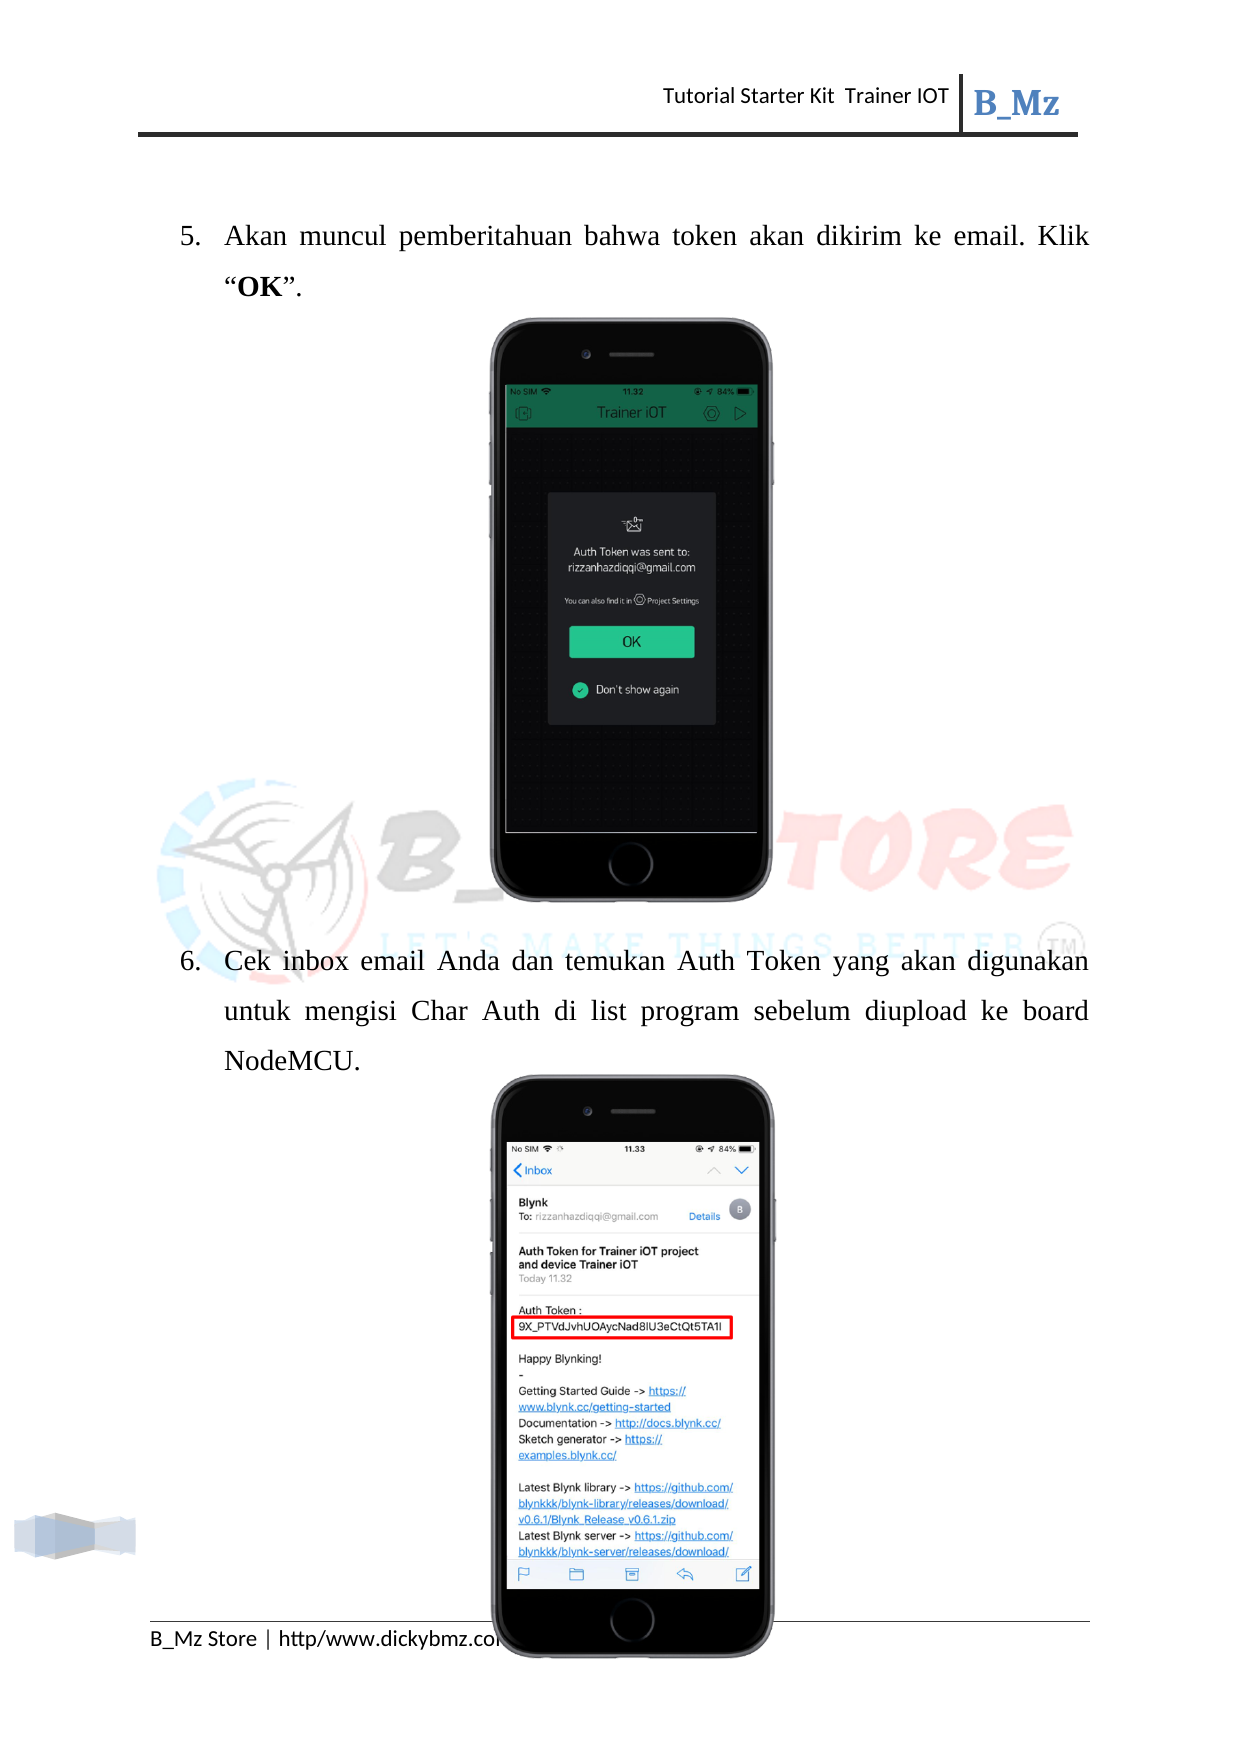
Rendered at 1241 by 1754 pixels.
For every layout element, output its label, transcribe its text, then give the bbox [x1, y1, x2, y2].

picture [337, 1070, 929, 1661]
list Cek inbox email Anda dan temukan Auth Token yang akan digunakan untuk mengisi Char Auth di list program sebelum diupload ke board NodeMCU. [179, 943, 1090, 1077]
picture [336, 313, 927, 905]
list Akan muncul pemberitahuan bahwa token akan dikirim ke email. Klik “OK”. [179, 218, 1090, 302]
